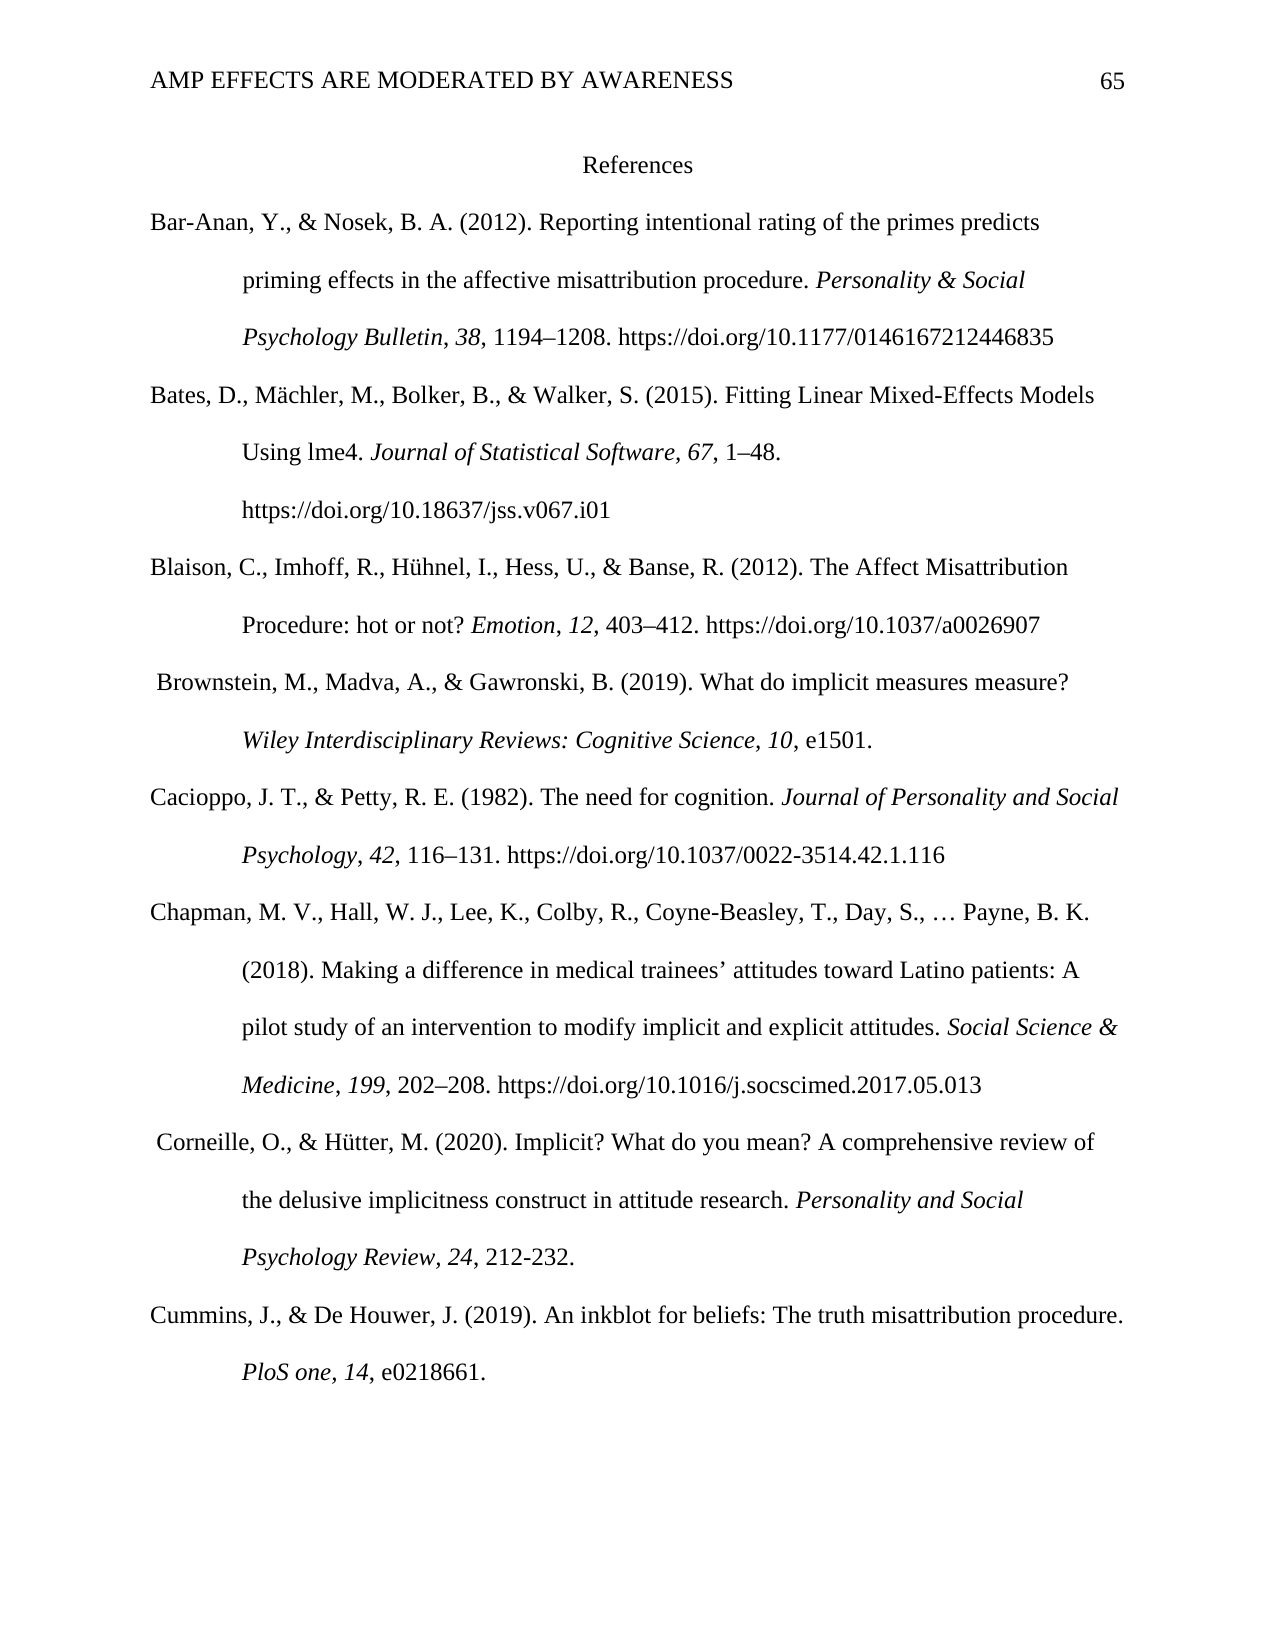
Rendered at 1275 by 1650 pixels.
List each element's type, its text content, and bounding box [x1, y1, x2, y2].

text Bates, D., Mächler, M., Bolker, B., & Walker, S. (2015). Fitting Linear Mixed-Effects Models Using lme4. Journal of Statistical Software, 67, 1–48. https://doi.org/10.18637/jss.v067.i01 [150, 380, 1125, 524]
text Cacioppo, J. T., & Petty, R. E. (1982). The need for cognition. Journal of Personality and Social Psychology, 42, 116–131. https://doi.org/10.1037/0022-3514.42.1.116 [150, 782, 1125, 869]
subtitle References [150, 150, 1125, 179]
text Blaison, C., Imhoff, R., Hühnel, I., Hess, U., & Banse, R. (2012). The Affect Misattribution Procedure: hot or not? Emotion, 12, 403–412. https://doi.org/10.1037/a0026907 [150, 552, 1125, 639]
text Corneille, O., & Hütter, M. (2020). Implicit? What do you mean? A comprehensive review of the delusive implicitness construct in attitude research. Personality and Social Psychology Review, 24, 212-232. [150, 1127, 1125, 1271]
text Bar-Anan, Y., & Nosek, B. A. (2012). Reporting intentional rating of the primes predicts priming effects in the affective misattribution procedure. Personality & Social Psychology Bulletin, 38, 1194–1208. https://doi.org/10.1177/0146167212446835 [150, 207, 1125, 351]
text Cummins, J., & De Houwer, J. (2019). An inkblot for beliefs: The truth misattribution procedure. PloS one, 14, e0218661. [150, 1300, 1125, 1386]
text Brownstein, M., Madva, A., & Gawronski, B. (2019). What do implicit measures measure? Wiley Interdisciplinary Reviews: Cognitive Science, 10, e1501. [150, 667, 1125, 754]
text Chapman, M. V., Hall, W. J., Lee, K., Colby, R., Coyne-Beasley, T., Day, S., … Payne, B. K. (2018). Making a difference in medical trainees’ attitudes toward Latino patients: A pilot study of an intervention to modify implicit and explicit attitudes. Social Science & Medicine, 199, 202–208. https://doi.org/10.1016/j.socscimed.2017.05.013 [150, 897, 1125, 1099]
